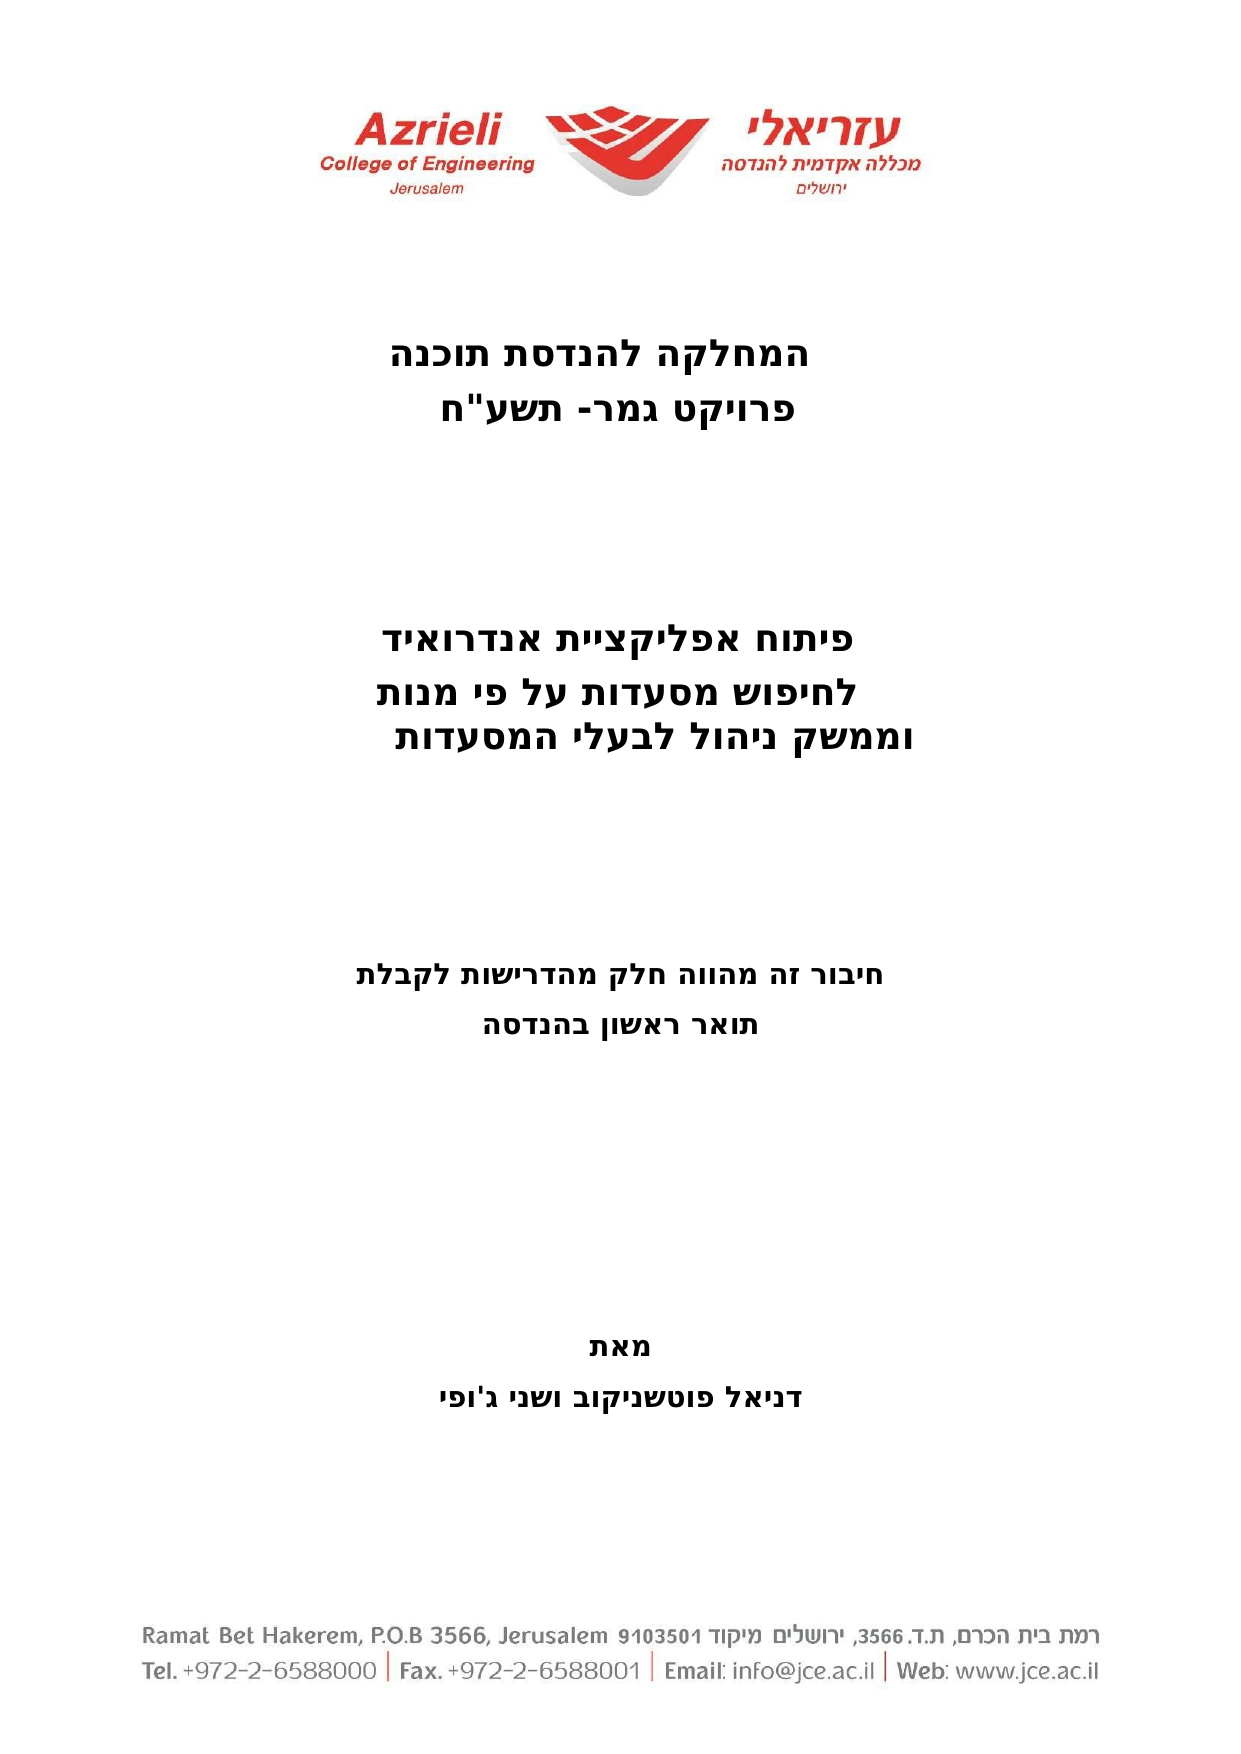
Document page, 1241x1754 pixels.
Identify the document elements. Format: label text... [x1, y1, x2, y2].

subtitle לחיפוש מסעדות על פי מנות וממשק ניהול לבעלי המסעדות [364, 671, 946, 758]
text דניאל פוטשניקוב ושני ג'ופי [338, 1380, 903, 1414]
text המחלקה להנדסת תוכנה [357, 332, 1021, 376]
subtitle פרויקט גמר- תשע"ח [364, 387, 946, 430]
picture [137, 1617, 1104, 1690]
text מאת [338, 1330, 903, 1364]
subtitle פיתוח אפליקציית אנדרואיד [364, 616, 946, 660]
picture [317, 103, 931, 202]
subtitle חיבור זה מהווה חלק מהדרישות לקבלת תואר ראשון בהנדסה [338, 957, 903, 1041]
